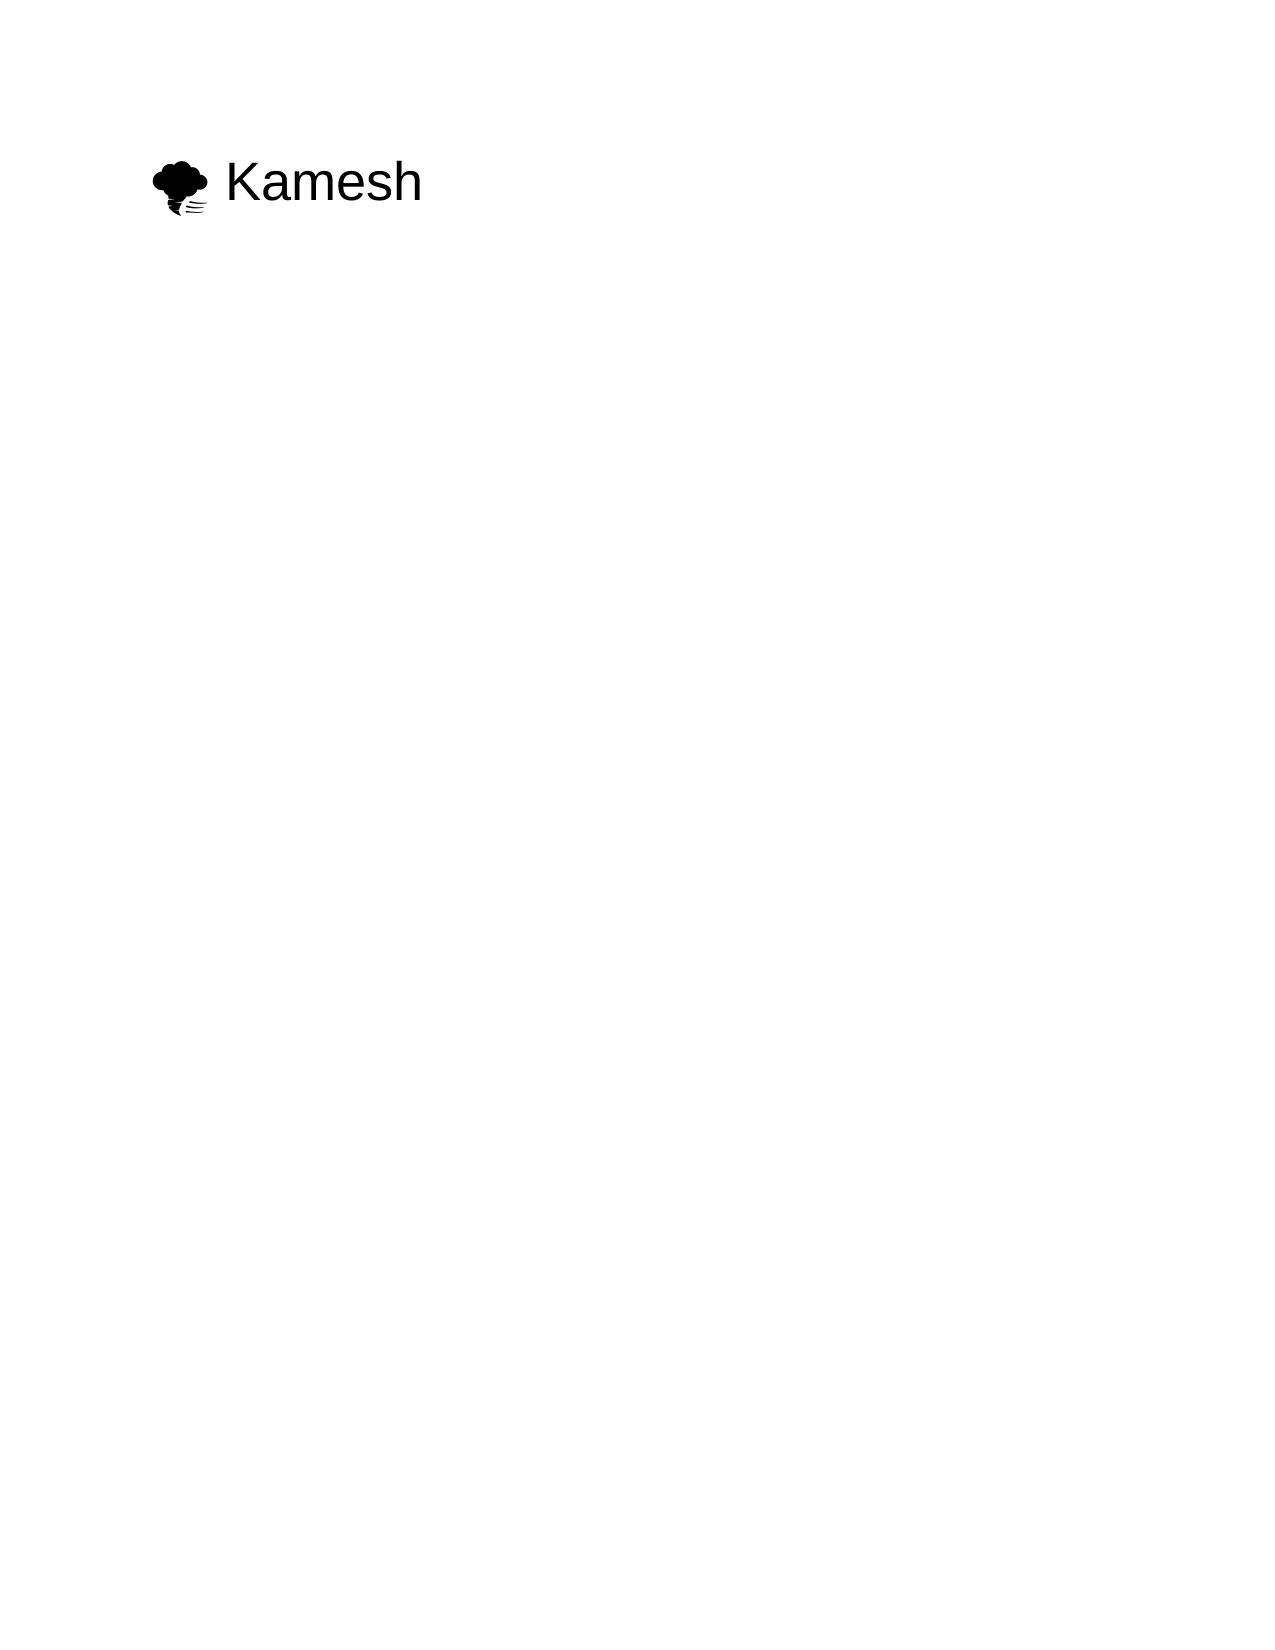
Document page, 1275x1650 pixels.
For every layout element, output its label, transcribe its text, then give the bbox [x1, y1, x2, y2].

title 🌪️ Kamesh [150, 150, 1125, 212]
